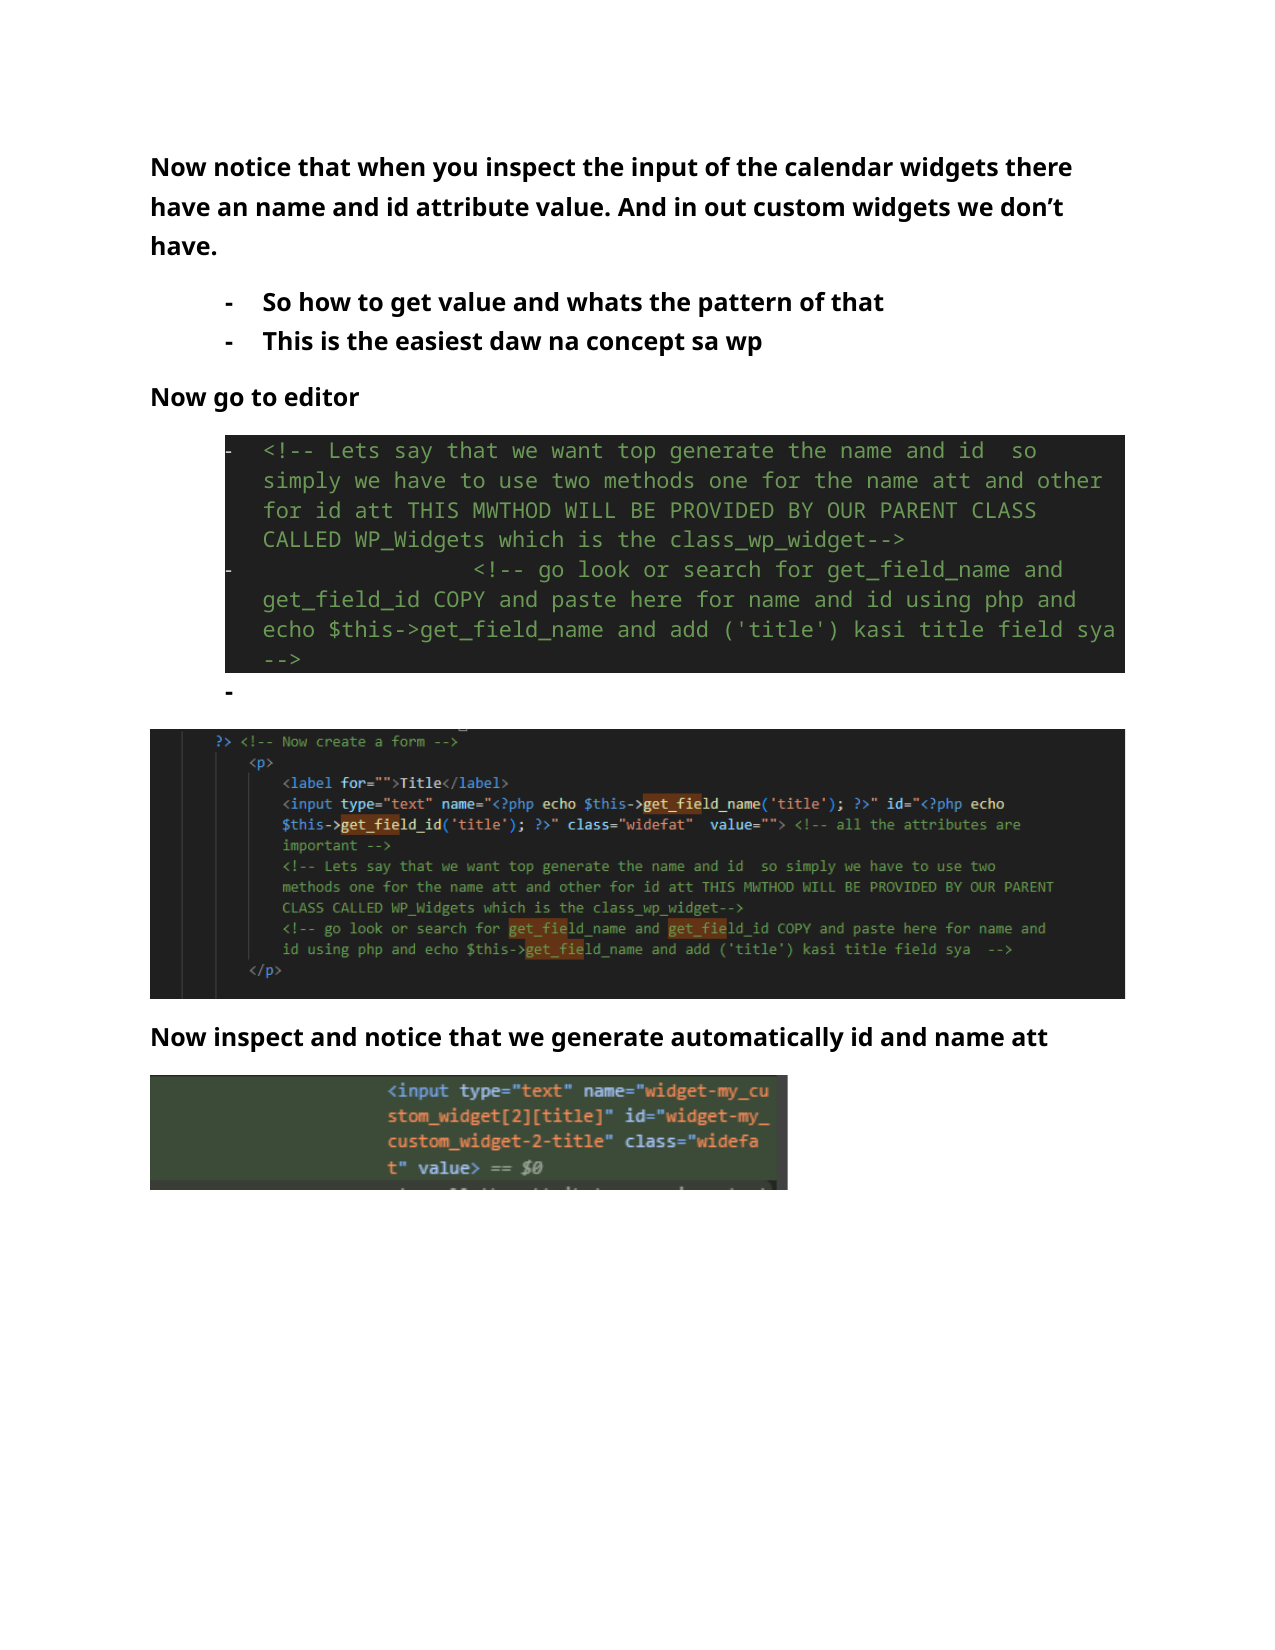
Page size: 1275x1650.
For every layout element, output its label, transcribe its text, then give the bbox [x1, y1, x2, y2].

list This is the easiest daw na concept sa wp [225, 323, 1125, 357]
text Now inspect and notice that we generate automatically id and name att [150, 1020, 1125, 1054]
list So how to get value and whats the pattern of that [225, 284, 1125, 318]
text Now go to editor [150, 379, 1125, 413]
picture [150, 729, 1125, 999]
list <!-- go look or search for get_field_name and get_field_id COPY and paste here for name and id using php and echo $this->get_field_name and add ('title') kasi title field sya --> [225, 554, 1125, 673]
text Now notice that when you inspect the input of the calendar widgets there have an name and id attribute value. And in out custom widgets we don’t have. [150, 150, 1125, 262]
list <!-- Lets say that we want top generate the name and id so simply we have to use two methods one for the name att and other for id att THIS MWTHOD WILL BE PROVIDED BY OUR PARENT CLASS CALLED WP_Widgets which is the class_wp_widget--> [225, 435, 1125, 554]
picture [150, 1075, 788, 1190]
